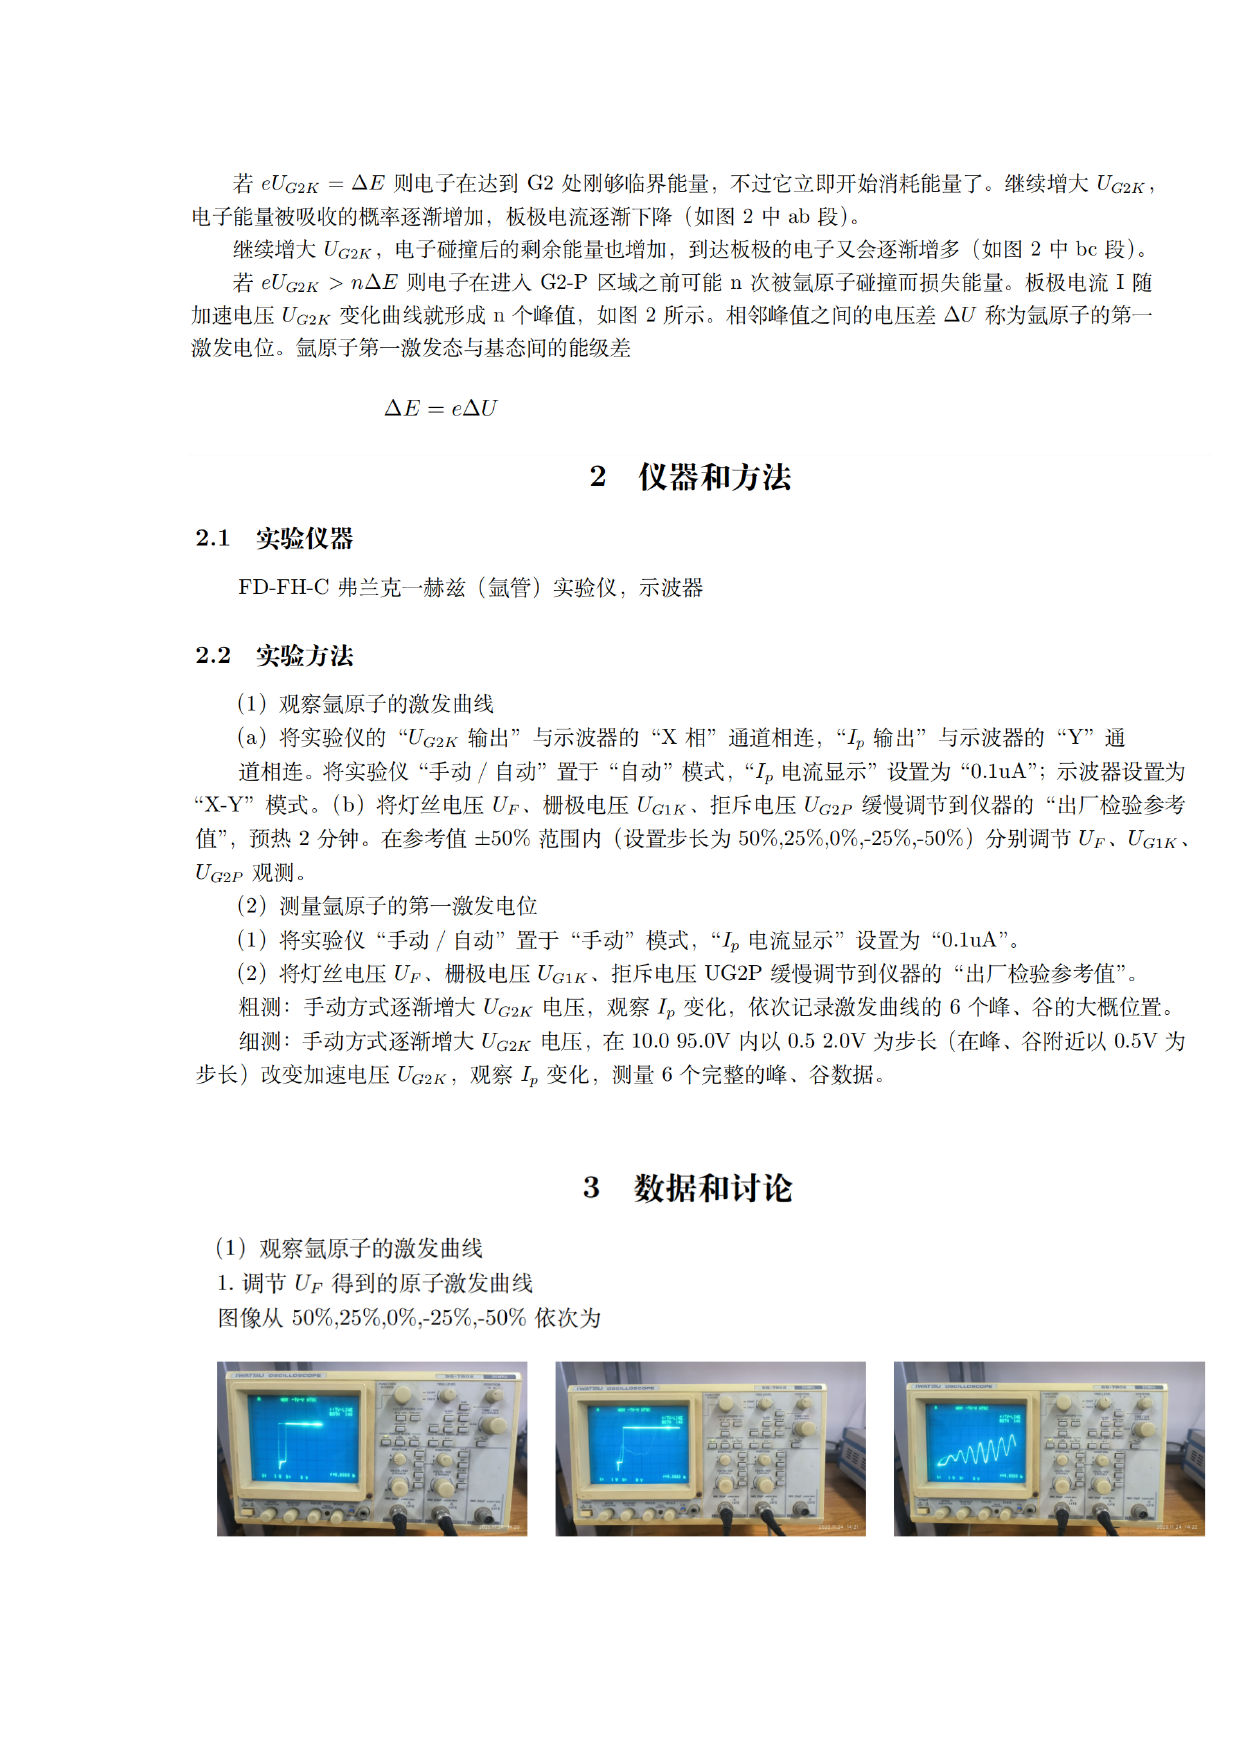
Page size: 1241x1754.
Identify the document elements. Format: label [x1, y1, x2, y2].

picture [187, 1169, 1241, 1550]
picture [187, 454, 1213, 1098]
picture [369, 389, 507, 427]
picture [187, 162, 1159, 375]
